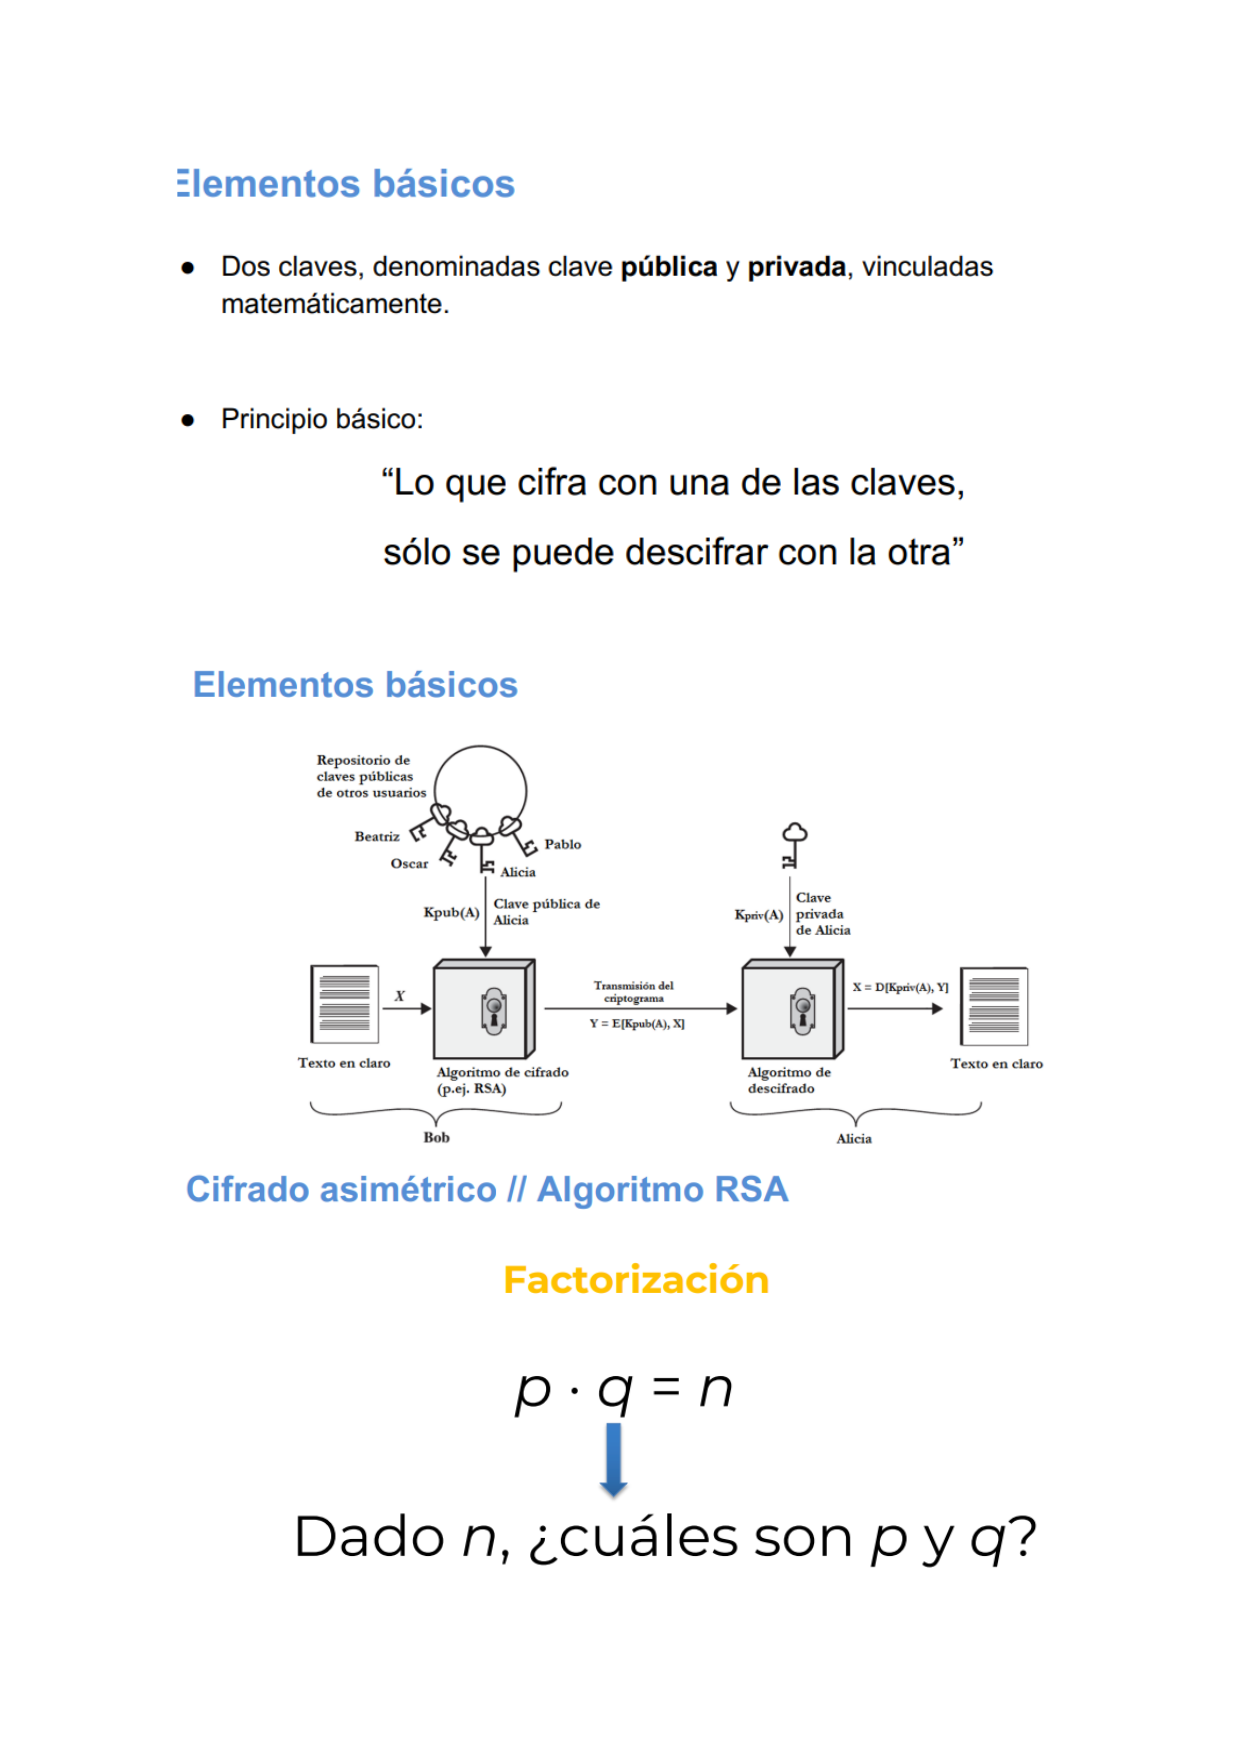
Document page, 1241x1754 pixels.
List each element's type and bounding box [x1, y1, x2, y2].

picture [177, 1164, 1063, 1604]
picture [177, 659, 1063, 1162]
picture [177, 150, 1027, 611]
